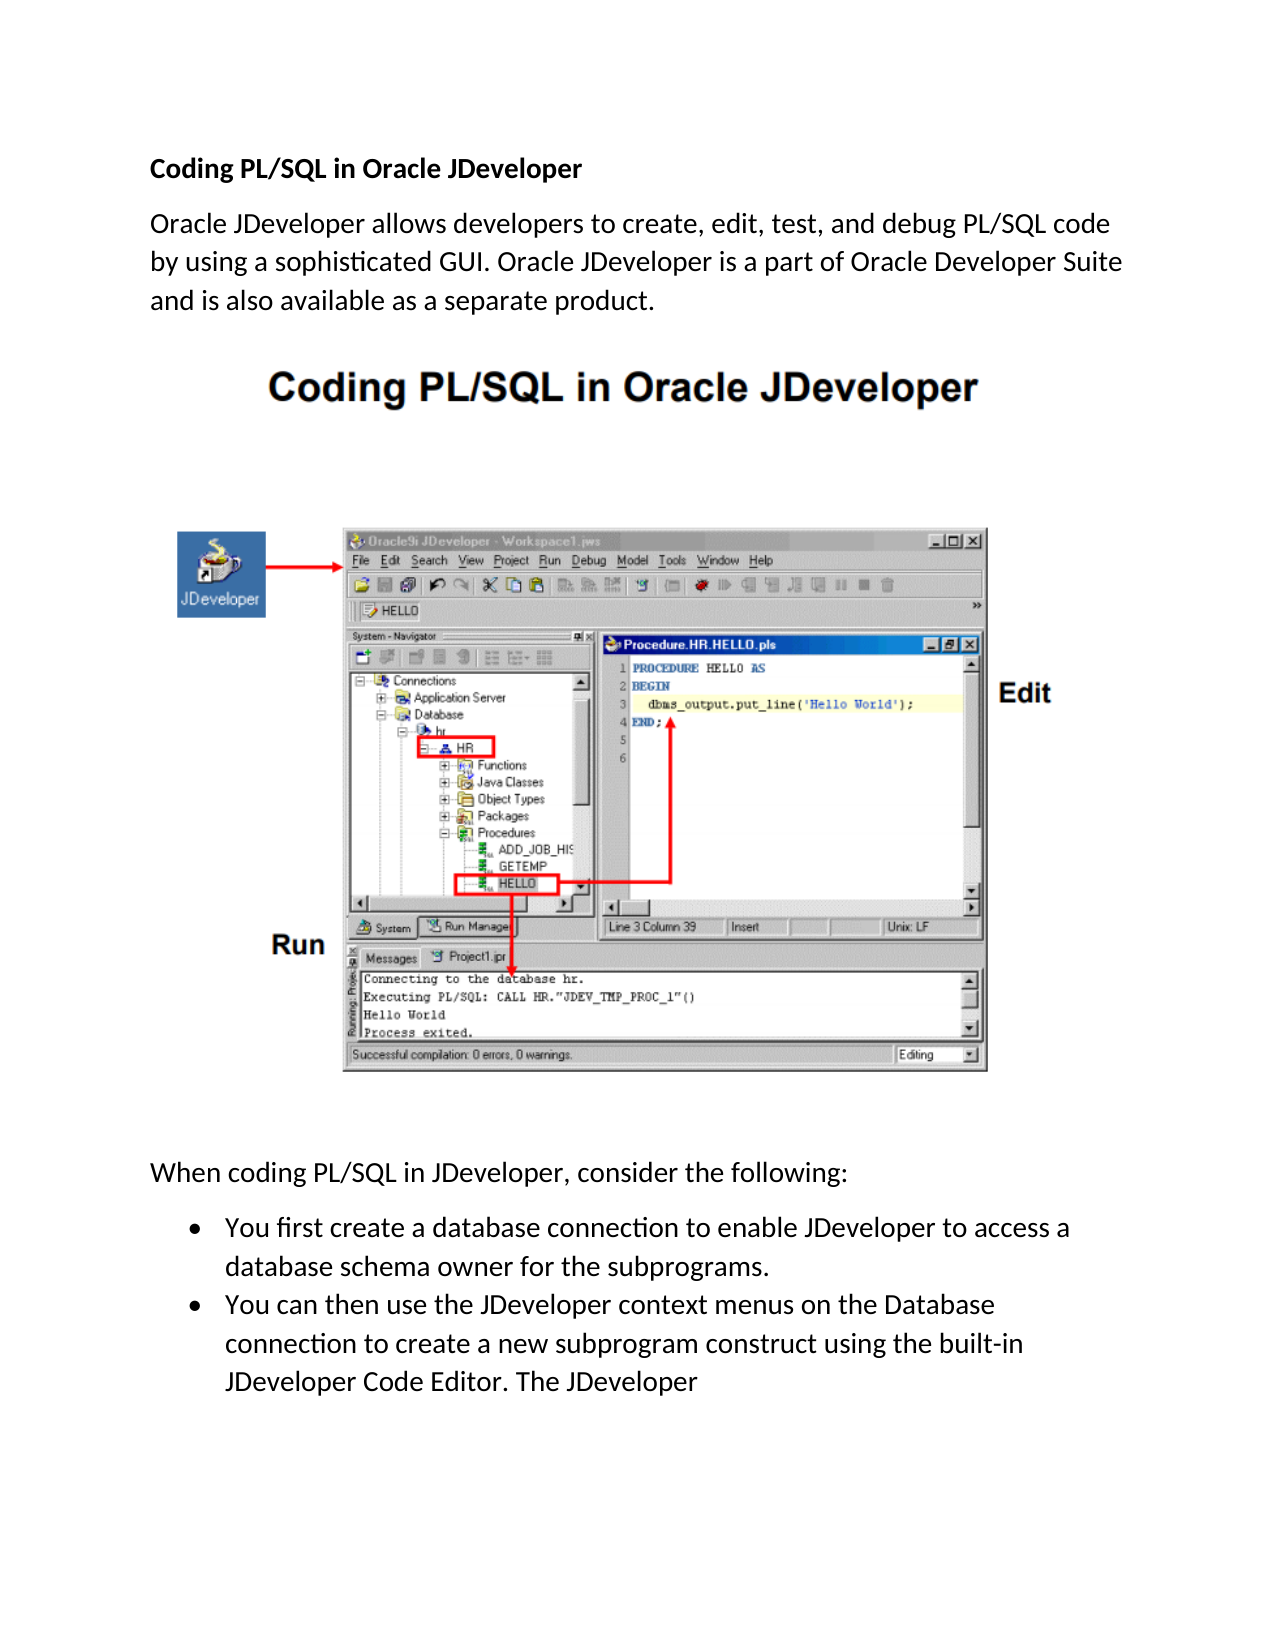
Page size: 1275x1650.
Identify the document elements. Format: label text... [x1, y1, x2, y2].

list You can then use the JDeveloper context menus on the Database connection to create a new subprogram construct using the built-in JDeveloper Code Editor. The JDeveloper [187, 1286, 1125, 1399]
text Coding PL/SQL in Oracle JDeveloper [150, 150, 1125, 186]
text When coding PL/SQL in JDeveloper, consider the following: [150, 1154, 1125, 1190]
picture [150, 337, 1125, 1081]
list You first create a database connection to enable JDeveloper to access a database schema owner for the subprograms. [187, 1209, 1125, 1283]
text Oracle JDeveloper allows developers to create, edit, test, and debug PL/SQL code by using a sophisticated GUI. Oracle JDeveloper is a part of Oracle Developer Suite and is also available as a separate product. [150, 205, 1125, 318]
